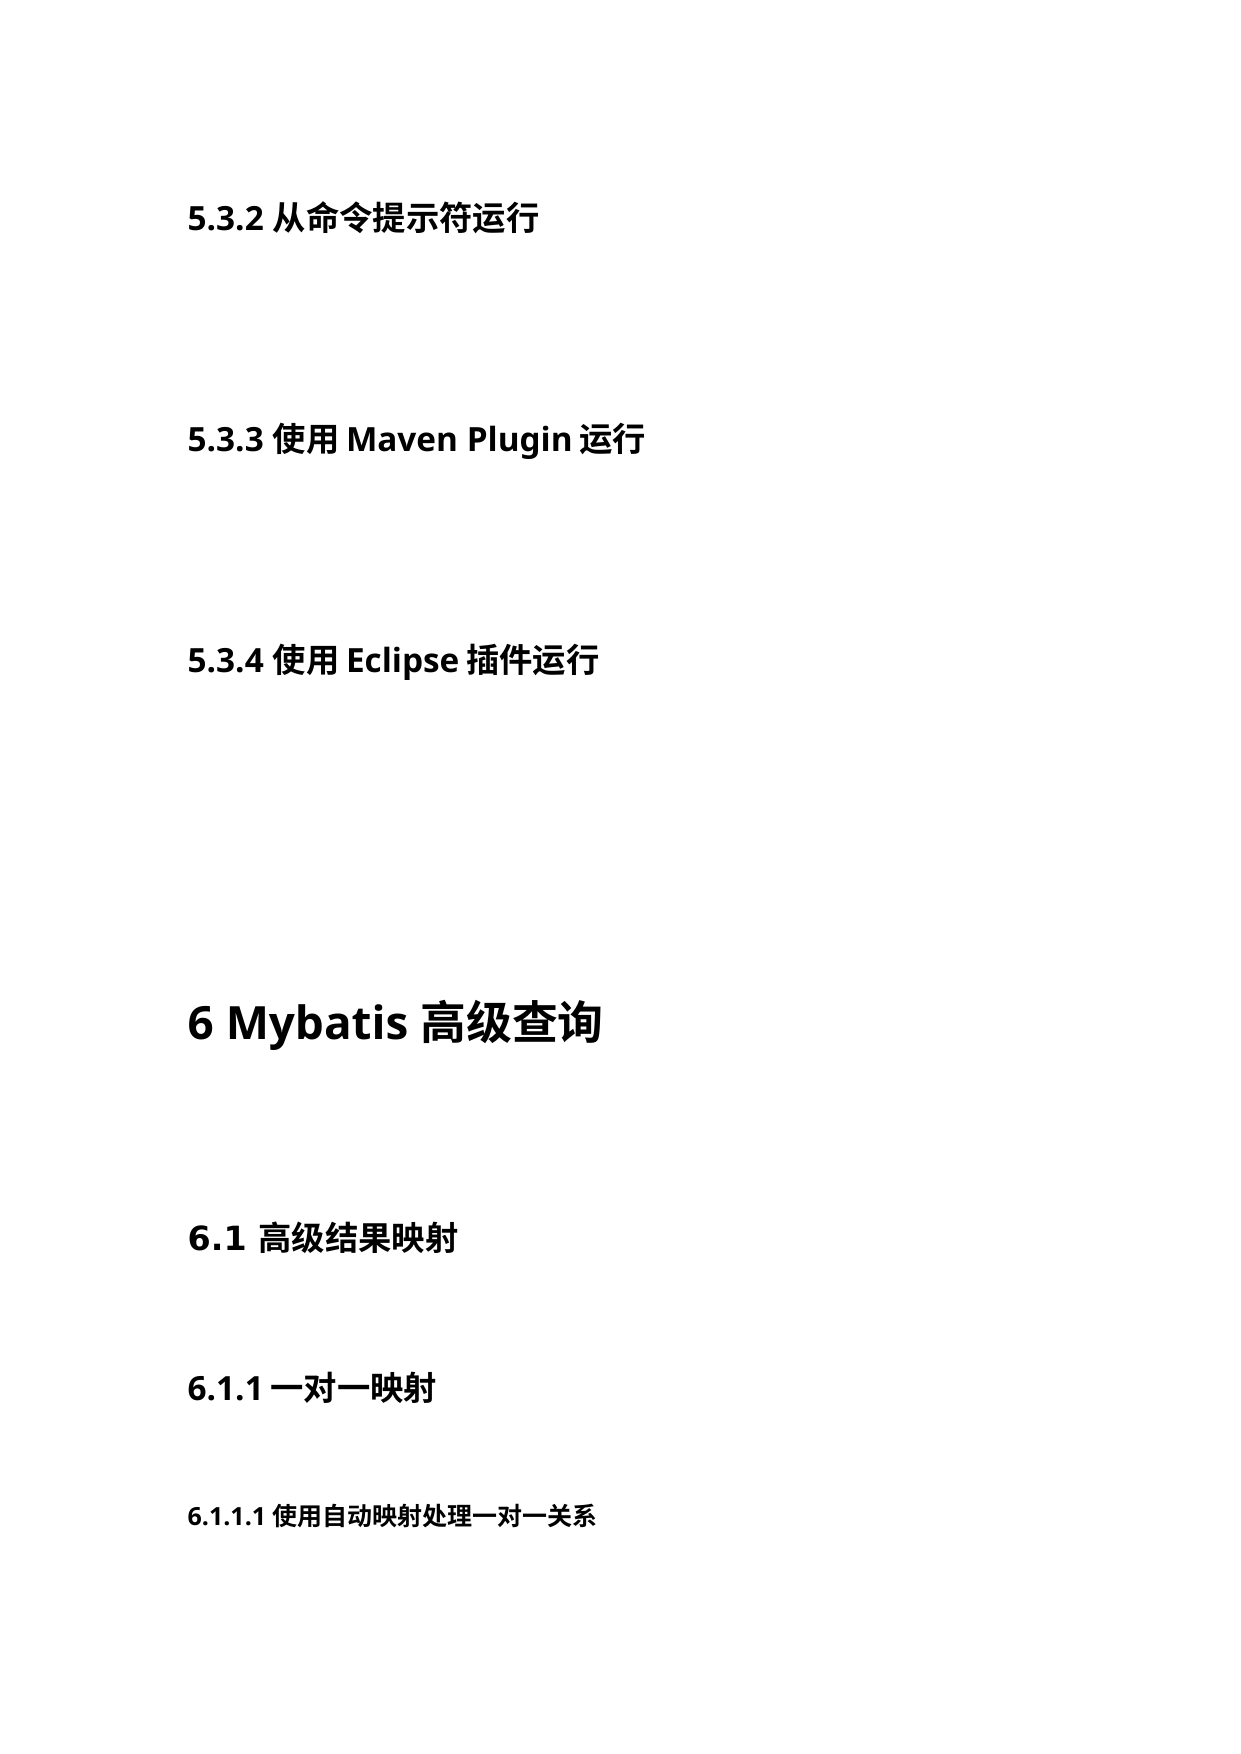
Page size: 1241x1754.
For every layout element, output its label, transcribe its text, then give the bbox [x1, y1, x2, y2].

subtitle 6.1.1一对一映射 [187, 1342, 1053, 1430]
subtitle 5.3.3 使用Maven Plugin运行 [187, 393, 1053, 481]
subtitle 6 Mybatis 高级查询 [187, 976, 1053, 1064]
subtitle 5.3.2 从命令提示符运行 [187, 172, 1053, 260]
text 6.1.1.1 使用自动映射处理一对一关系 [187, 1492, 1053, 1536]
subtitle 6.1 高级结果映射 [187, 1192, 1053, 1280]
subtitle 5.3.4 使用Eclipse插件运行 [187, 614, 1053, 702]
